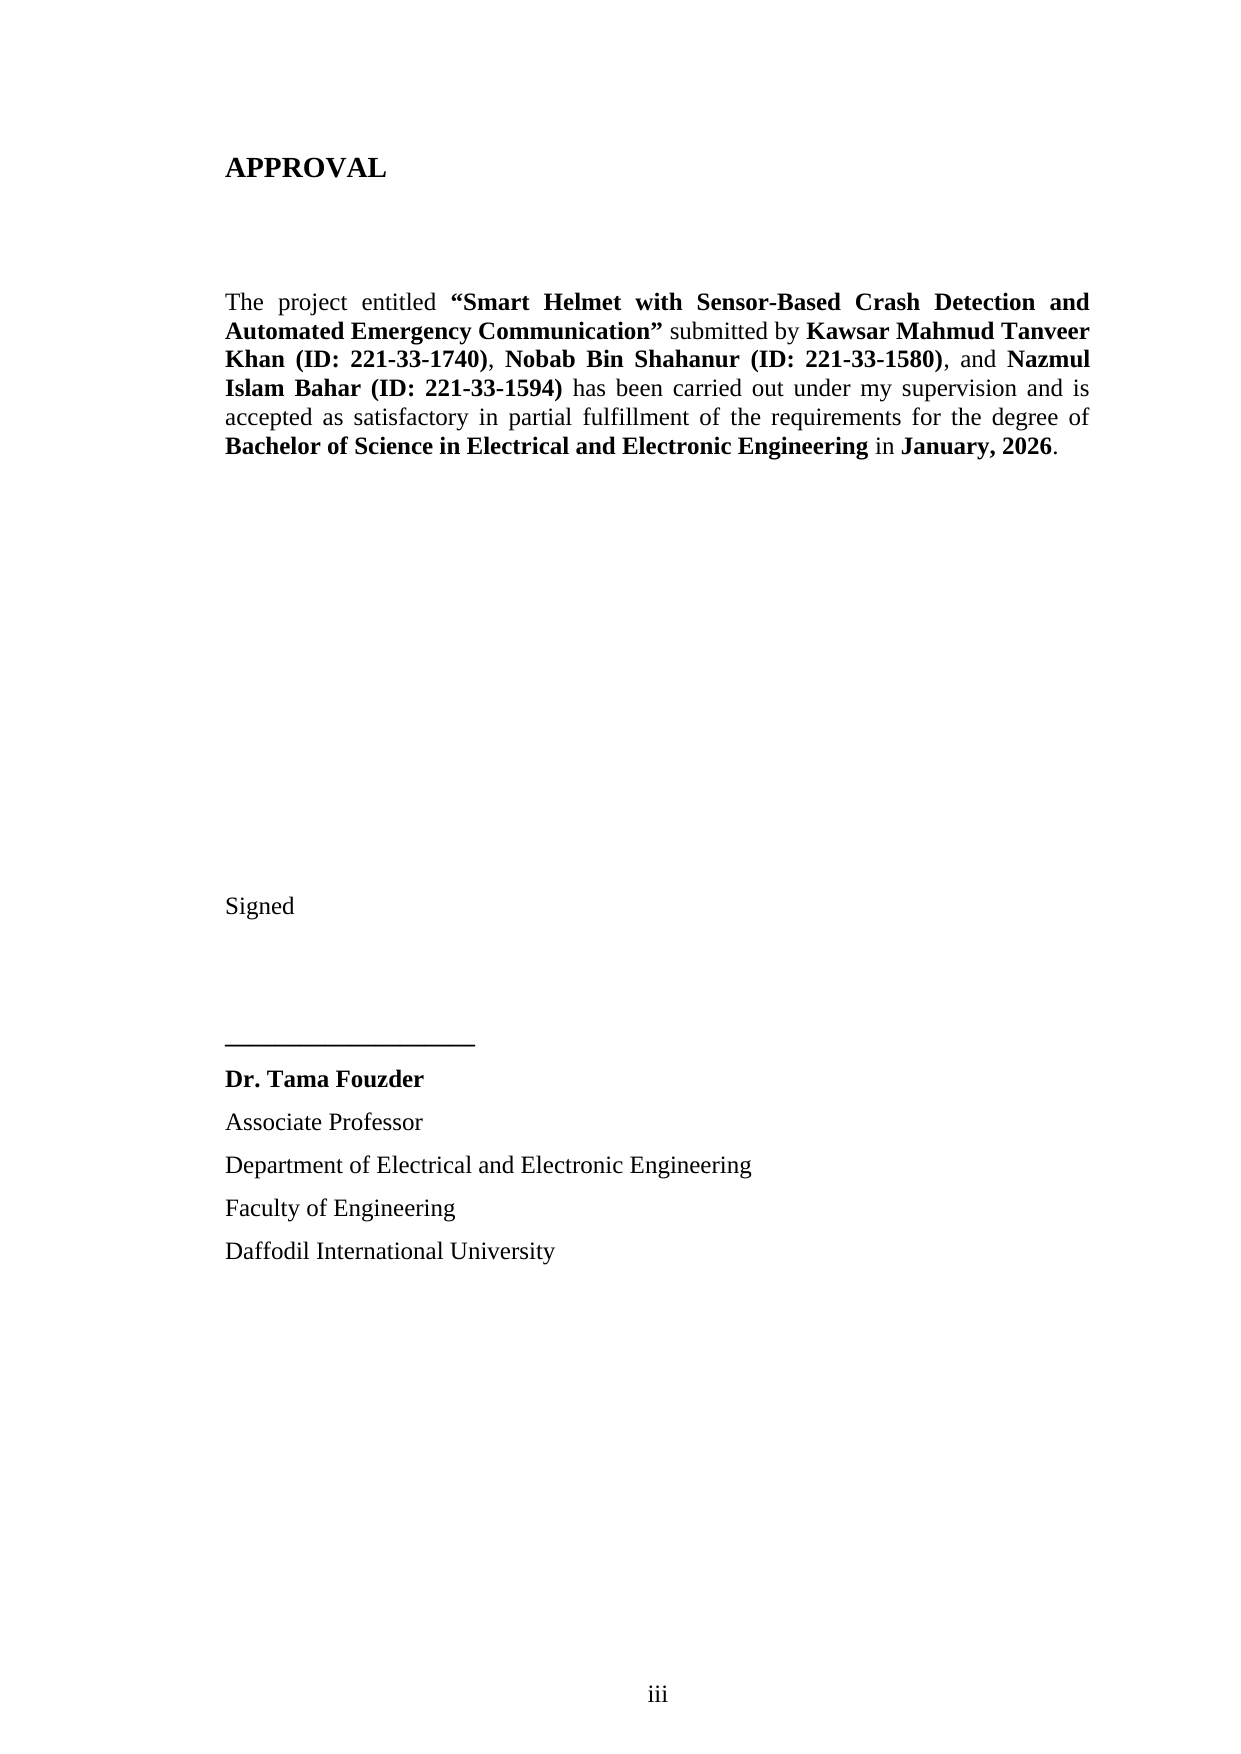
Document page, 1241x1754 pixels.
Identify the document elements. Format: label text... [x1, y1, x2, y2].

text Dr. Tama Fouzder [225, 1064, 1090, 1092]
text Faculty of Engineering [225, 1193, 1090, 1222]
text ____________________ [225, 1021, 1090, 1049]
text The project entitled “Smart Helmet with Sensor-Based Crash Detection and Automated Emergency Communication” submitted by Kawsar Mahmud Tanveer Khan (ID: 221-33-1740), Nobab Bin Shahanur (ID: 221-33-1580), and Nazmul Islam Bahar (ID: 221-33-1594) has been carried out under my supervision and is accepted as satisfactory in partial fulfillment of the requirements for the degree of Bachelor of Science in Electrical and Electronic Engineering in January, 2026. [225, 287, 1090, 459]
text Signed [225, 891, 1090, 920]
text Associate Professor [225, 1107, 1090, 1136]
text Daffodil International University [225, 1236, 1090, 1265]
subtitle Approval [225, 150, 1090, 183]
text Department of Electrical and Electronic Engineering [225, 1150, 1090, 1179]
